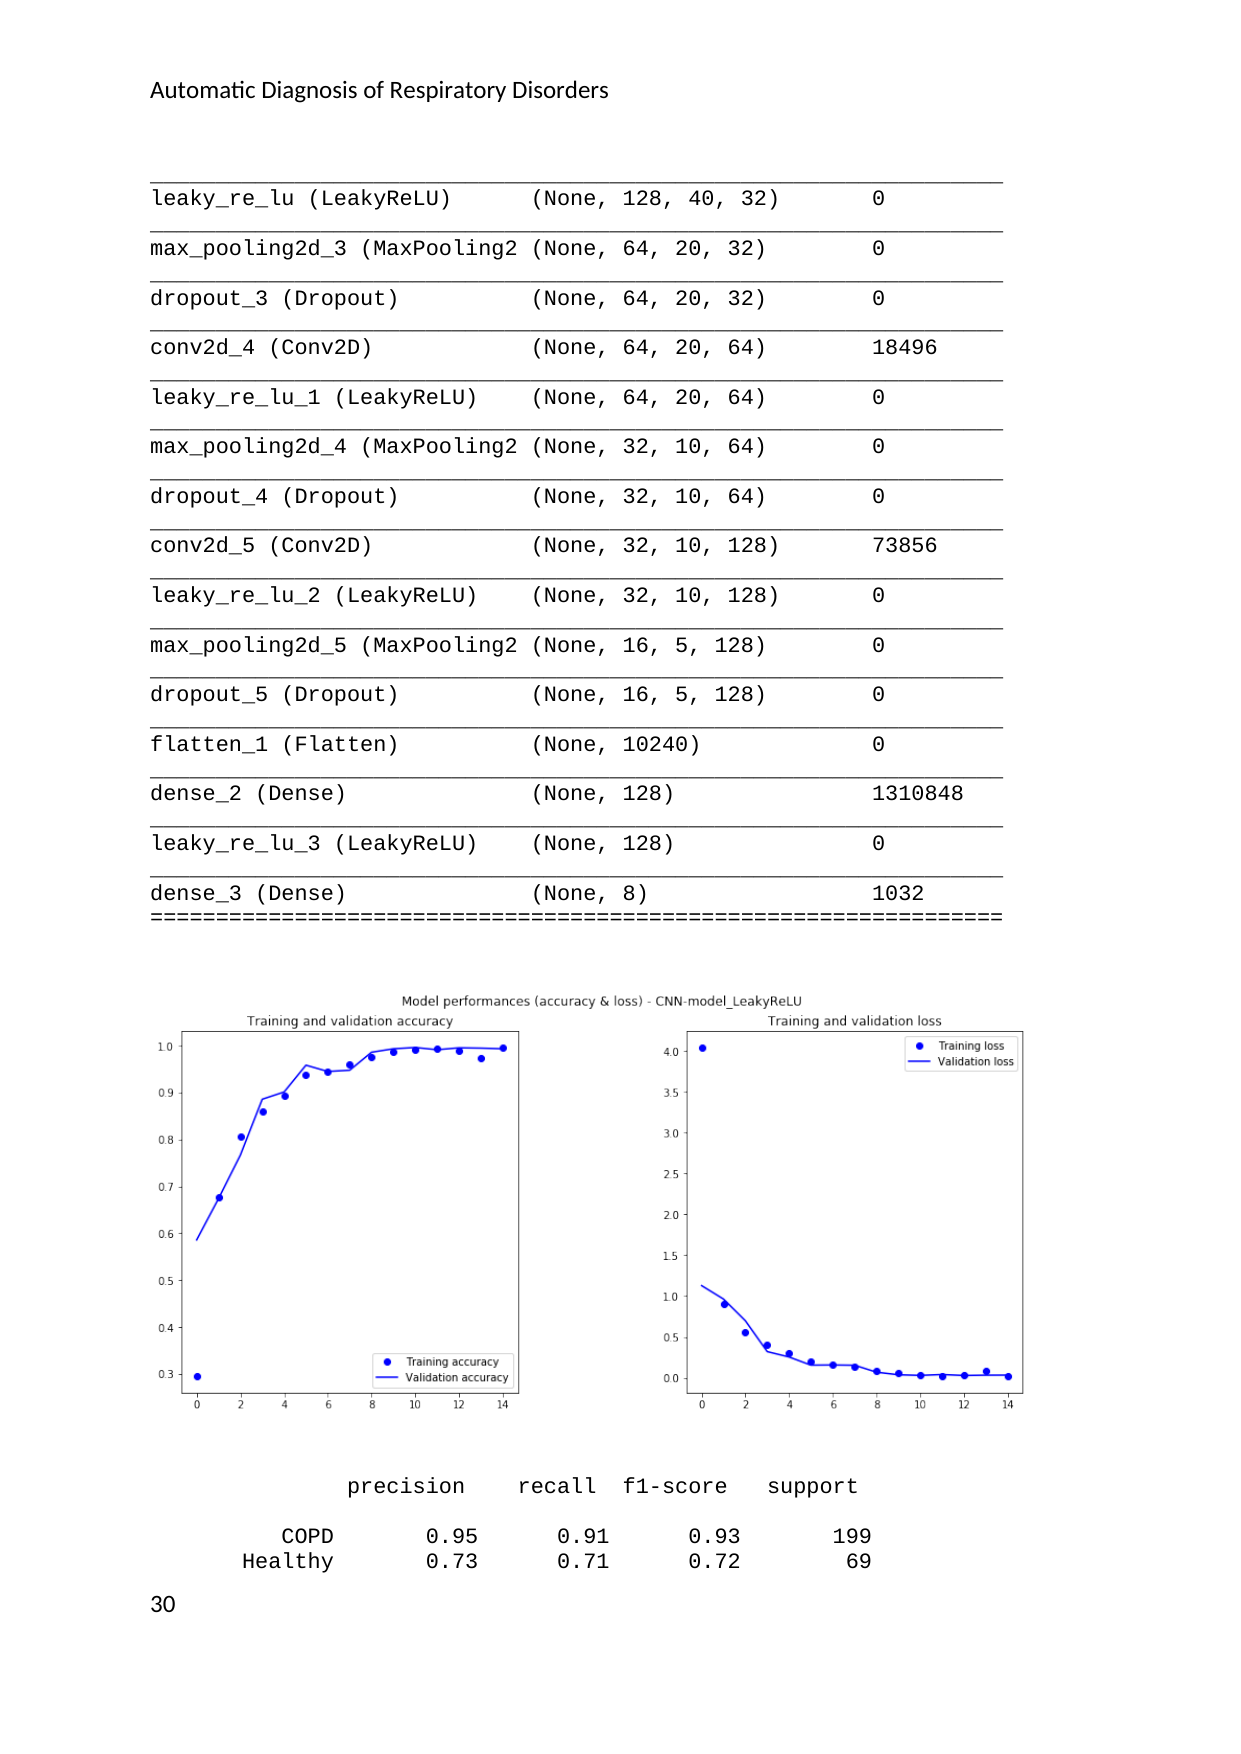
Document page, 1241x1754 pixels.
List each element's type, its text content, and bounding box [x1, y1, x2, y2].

text _________________________________________________________________ [150, 659, 1090, 683]
text conv2d_5 (Conv2D) (None, 32, 10, 128) 73856 [150, 535, 1090, 559]
text leaky_re_lu_1 (LeakyReLU) (None, 64, 20, 64) 0 [150, 386, 1090, 411]
text flatten_1 (Flatten) (None, 10240) 0 [150, 733, 1090, 758]
text dropout_3 (Dropout) (None, 64, 20, 32) 0 [150, 287, 1090, 312]
text _________________________________________________________________ [150, 758, 1090, 783]
text dropout_4 (Dropout) (None, 32, 10, 64) 0 [150, 485, 1090, 510]
text conv2d_4 (Conv2D) (None, 64, 20, 64) 18496 [150, 336, 1090, 361]
text _________________________________________________________________ [150, 857, 1090, 882]
text _________________________________________________________________ [150, 559, 1090, 584]
text precision recall f1-score support [150, 1476, 1090, 1500]
text _________________________________________________________________ [150, 361, 1090, 386]
text _________________________________________________________________ [150, 609, 1090, 634]
text max_pooling2d_4 (MaxPooling2 (None, 32, 10, 64) 0 [150, 436, 1090, 460]
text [150, 163, 1090, 188]
text max_pooling2d_3 (MaxPooling2 (None, 64, 20, 32) 0 [150, 237, 1090, 262]
text max_pooling2d_5 (MaxPooling2 (None, 16, 5, 128) 0 [150, 634, 1090, 659]
text dropout_5 (Dropout) (None, 16, 5, 128) 0 [150, 683, 1090, 708]
text COPD 0.95 0.91 0.93 199 [150, 1525, 1090, 1550]
text ================================================================= [150, 907, 1090, 931]
text _________________________________________________________________ [150, 312, 1090, 336]
text leaky_re_lu_2 (LeakyReLU) (None, 32, 10, 128) 0 [150, 584, 1090, 609]
text _________________________________________________________________ [150, 708, 1090, 733]
text Healthy 0.73 0.71 0.72 69 [150, 1550, 1090, 1575]
text leaky_re_lu (LeakyReLU) (None, 128, 40, 32) 0 [150, 188, 1090, 212]
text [150, 212, 1090, 237]
text _________________________________________________________________ [150, 807, 1090, 832]
picture [150, 988, 1034, 1418]
text dense_3 (Dense) (None, 8) 1032 [150, 882, 1090, 907]
text _________________________________________________________________ [150, 510, 1090, 535]
text _________________________________________________________________ [150, 411, 1090, 436]
text leaky_re_lu_3 (LeakyReLU) (None, 128) 0 [150, 832, 1090, 857]
text _________________________________________________________________ [150, 262, 1090, 287]
text dense_2 (Dense) (None, 128) 1310848 [150, 783, 1090, 807]
text _________________________________________________________________ [150, 460, 1090, 485]
